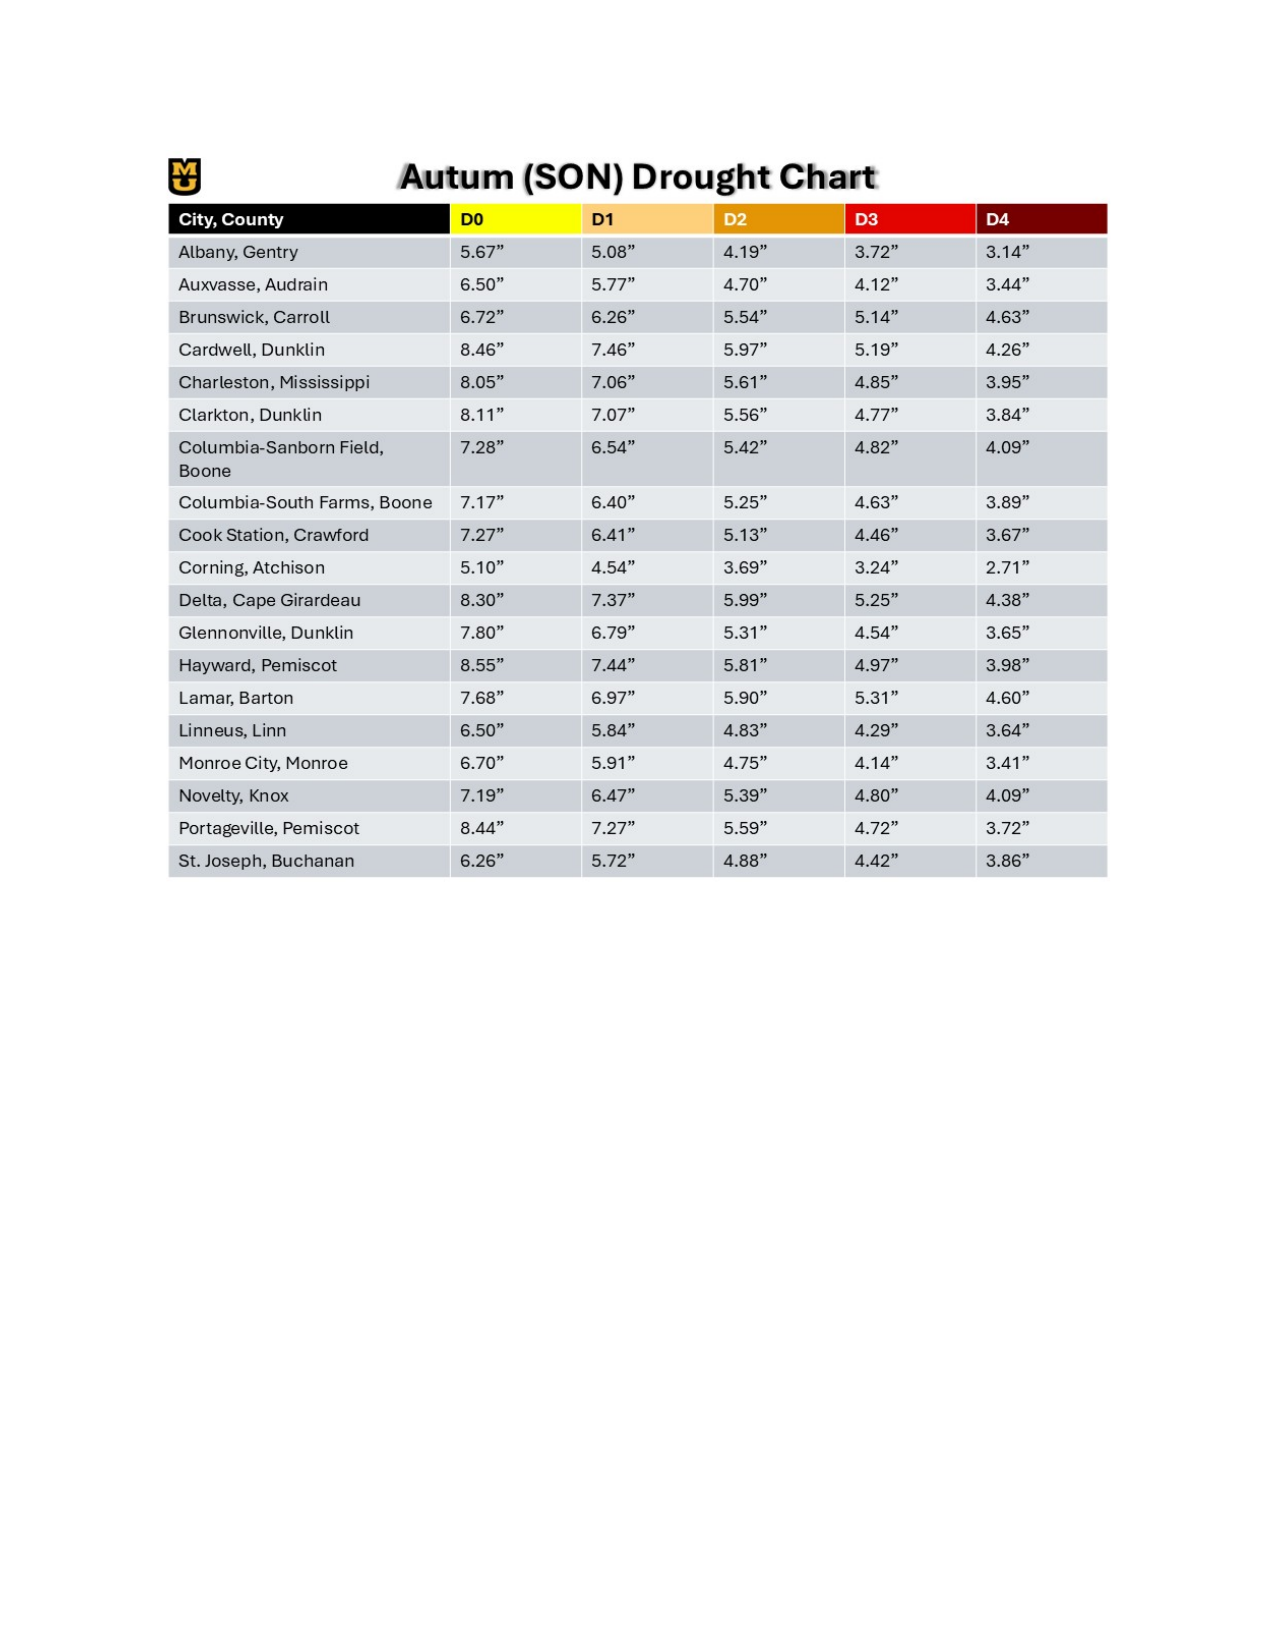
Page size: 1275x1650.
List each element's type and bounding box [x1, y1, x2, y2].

picture [150, 150, 1126, 882]
